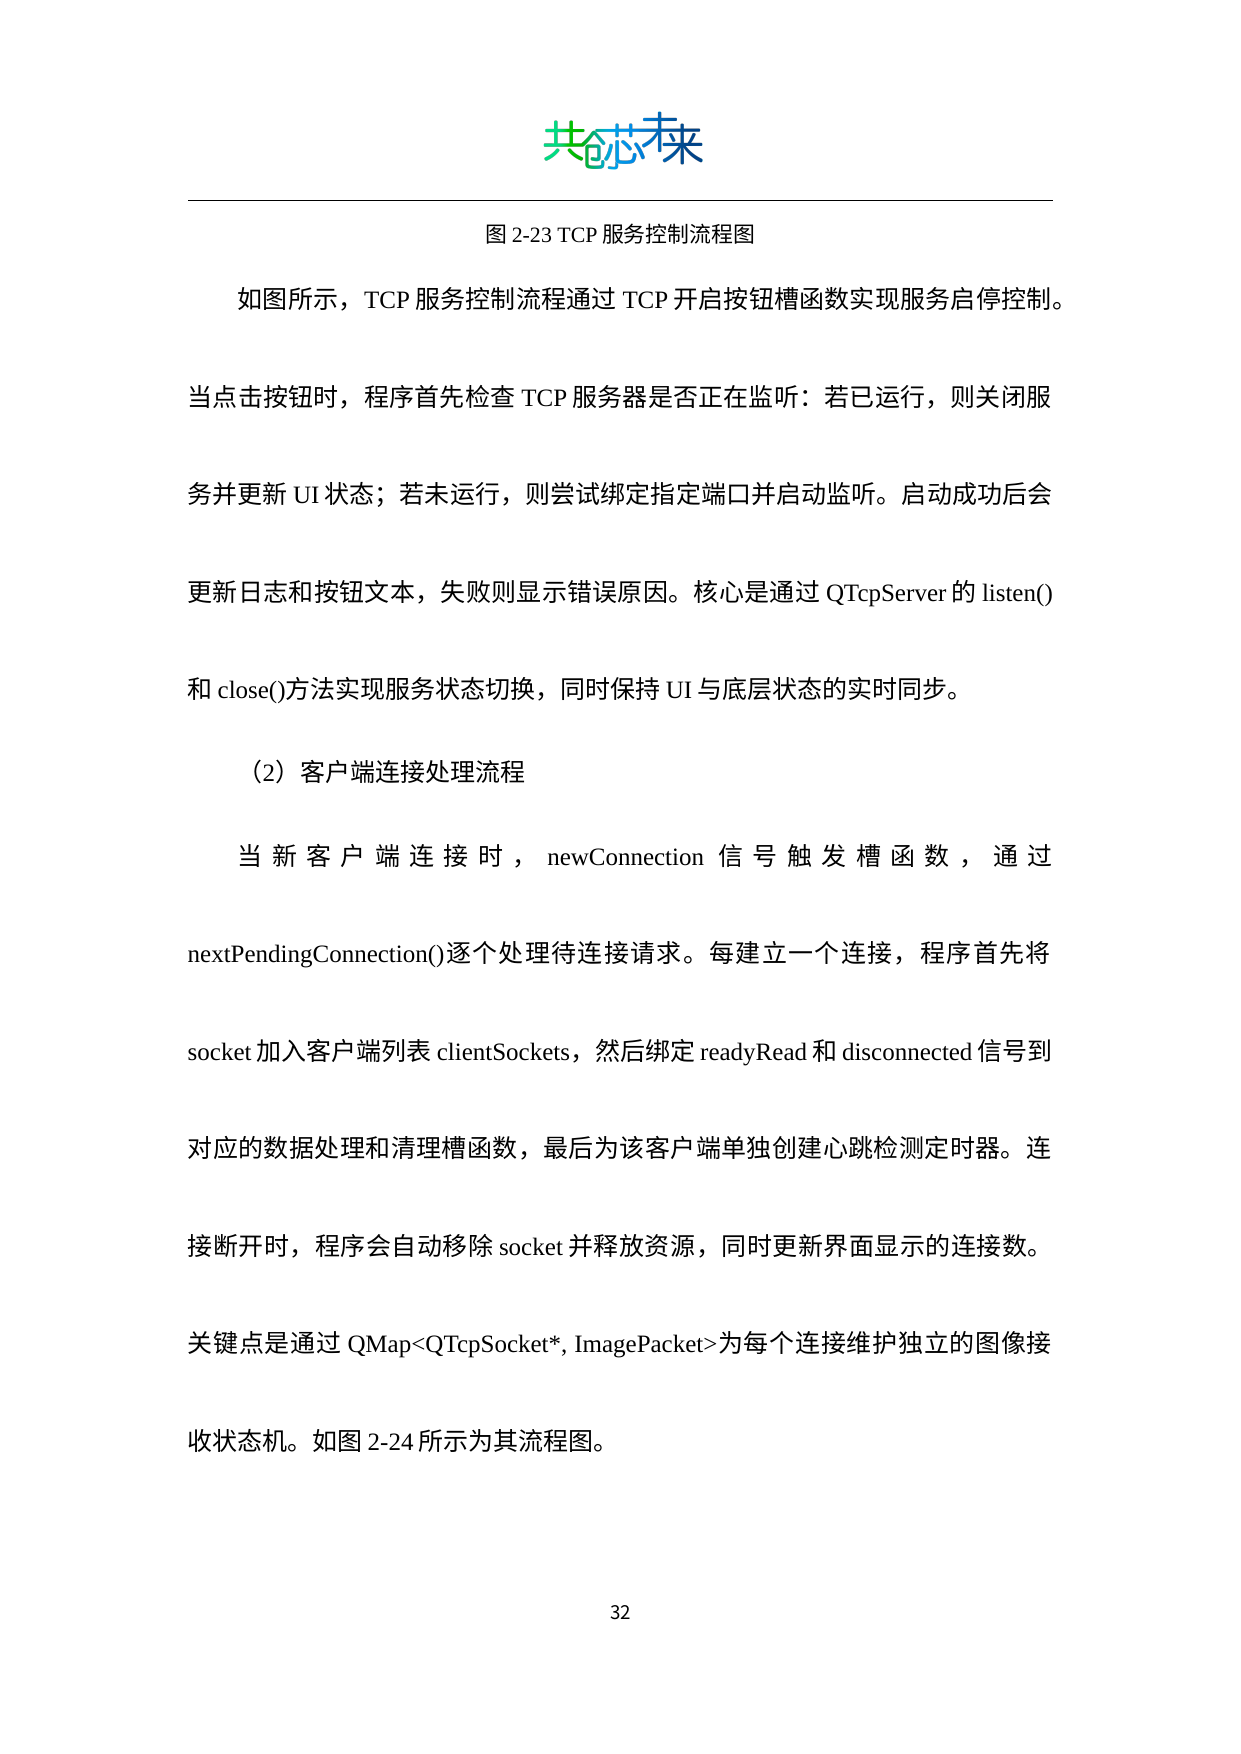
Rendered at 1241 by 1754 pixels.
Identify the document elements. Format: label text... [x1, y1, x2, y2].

text 当新客户端连接时，newConnection信号触发槽函数，通过nextPendingConnection()逐个处理待连接请求。每建立一个连接，程序首先将socket加入客户端列表clientSockets，然后绑定readyRead和disconnected信号到对应的数据处理和清理槽函数，最后为该客户端单独创建心跳检测定时器。连接断开时，程序会自动移除socket并释放资源，同时更新界面显示的连接数。关键点是通过QMap<QTcpSocket*, ImagePacket>为每个连接维护独立的图像接收状态机。如图2-24所示为其流程图。 [187, 822, 1053, 1472]
picture [510, 88, 730, 198]
text 图2-23 TCP服务控制流程图 [187, 217, 1053, 249]
text （2）客户端连接处理流程 [187, 738, 1053, 803]
text 如图所示，TCP服务控制流程通过TCP开启按钮槽函数实现服务启停控制。当点击按钮时，程序首先检查TCP服务器是否正在监听：若已运行，则关闭服务并更新UI状态；若未运行，则尝试绑定指定端口并启动监听。启动成功后会更新日志和按钮文本，失败则显示错误原因。核心是通过QTcpServer的listen()和close()方法实现服务状态切换，同时保持UI与底层状态的实时同步。 [187, 265, 1053, 720]
